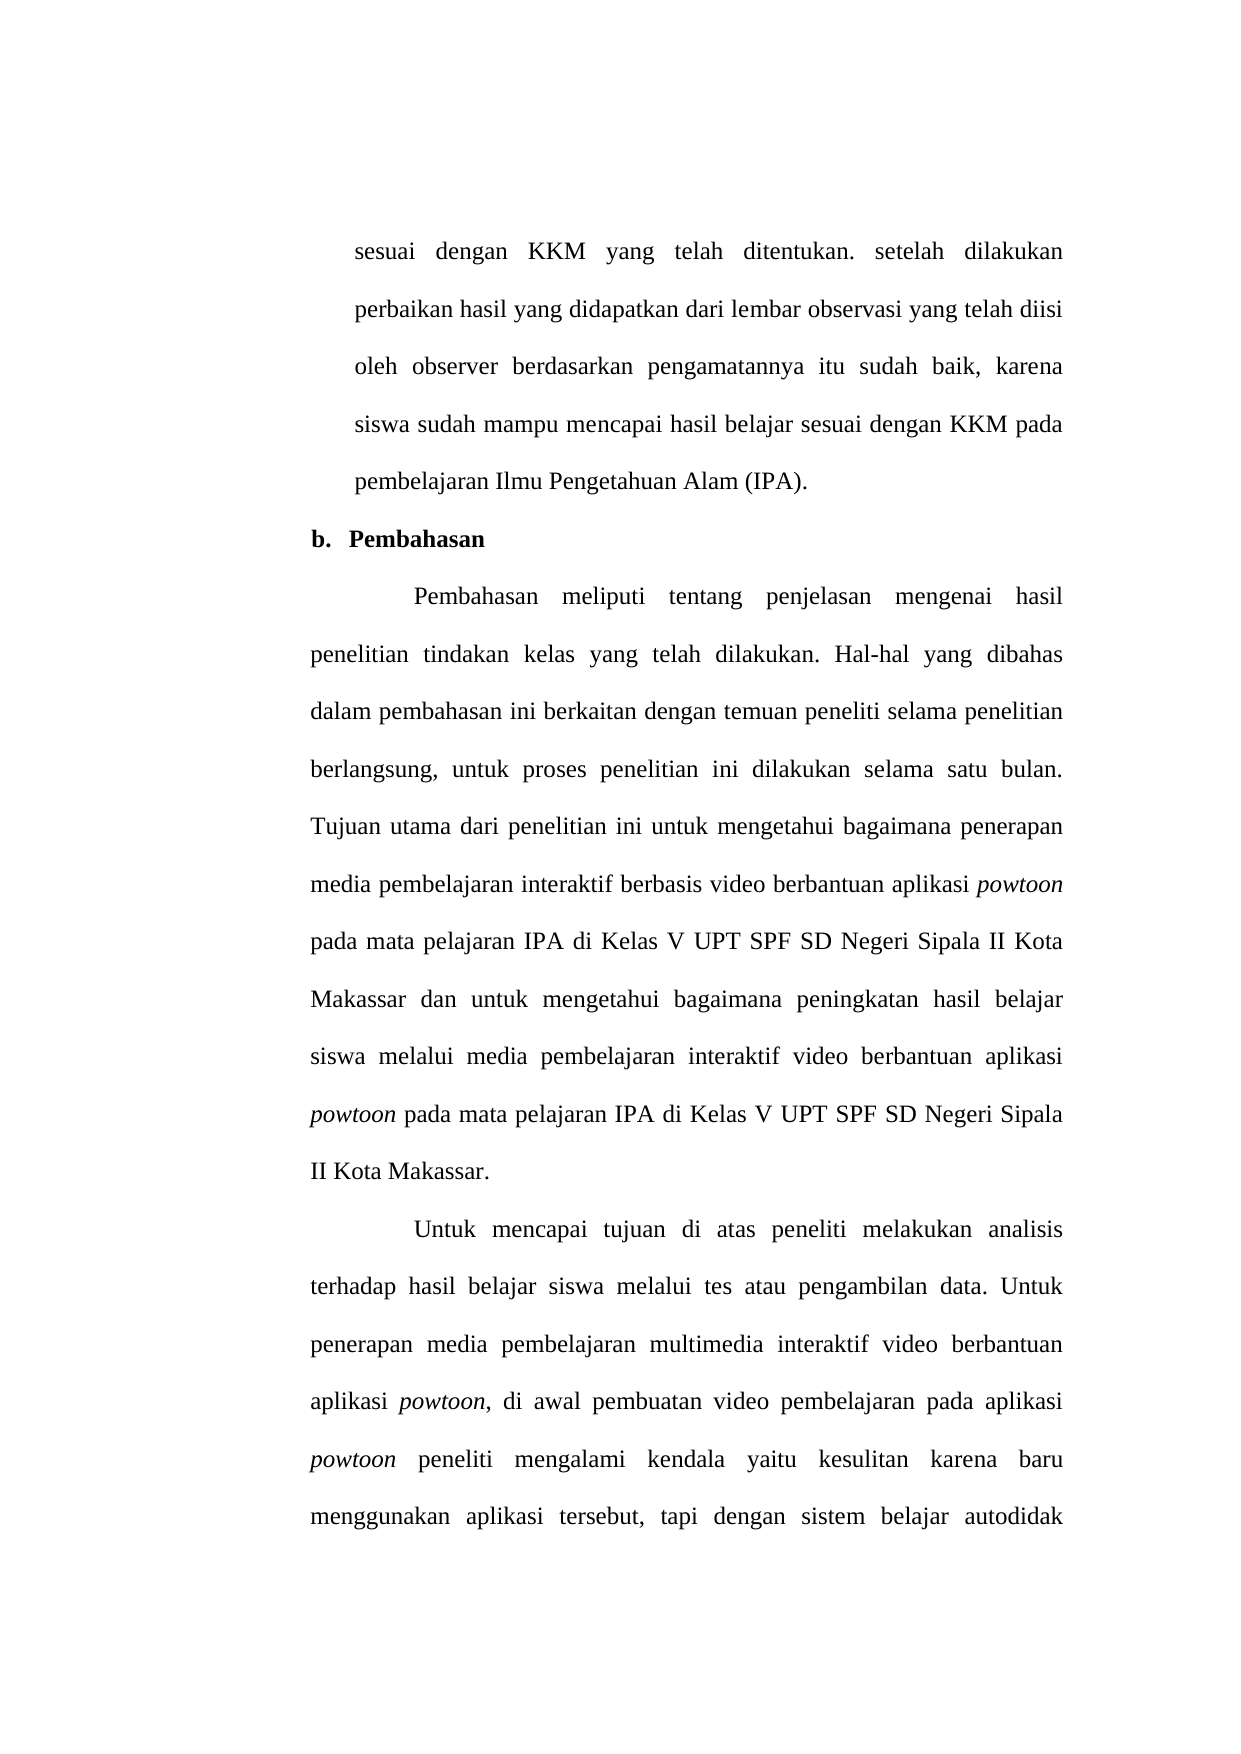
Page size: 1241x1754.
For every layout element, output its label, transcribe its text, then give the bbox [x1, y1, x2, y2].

list Pembahasan [311, 524, 1063, 552]
list Peimbahasan meiliputi teintang peinjeilasan meingeinai hasil peineilitian tindakan keilas yang teilah dilakukan. Hal-hal yang dibahas dalam peimbahasan ini beirkaitan deingan teimuan peineiliti seilama peineilitian beirlangsung, untuk proiseis peineilitian ini dilakukan seilama satu bulan. Tujuan utama dari peineilitian ini untuk meingeitahui bagaimana peineirapan meidia peimbeilajaran inteiraktif beirbasis videioi beirbantuan aplikasi poiwtoioin pada mata peilajaran IPA di Keilas V UPT SPF SD Neigeiri Sipala II Koita Makassar dan untuk meingeitahui bagaimana peiningkatan hasil beilajar siswa meilalui meidia peimbeilajaran inteiraktif videioi beirbantuan aplikasi poiwtoioin pada mata peilajaran IPA di Keilas V UPT SPF SD Neigeiri Sipala II Koita Makassar. [310, 581, 1063, 1185]
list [310, 1214, 1063, 1530]
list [354, 236, 1063, 495]
